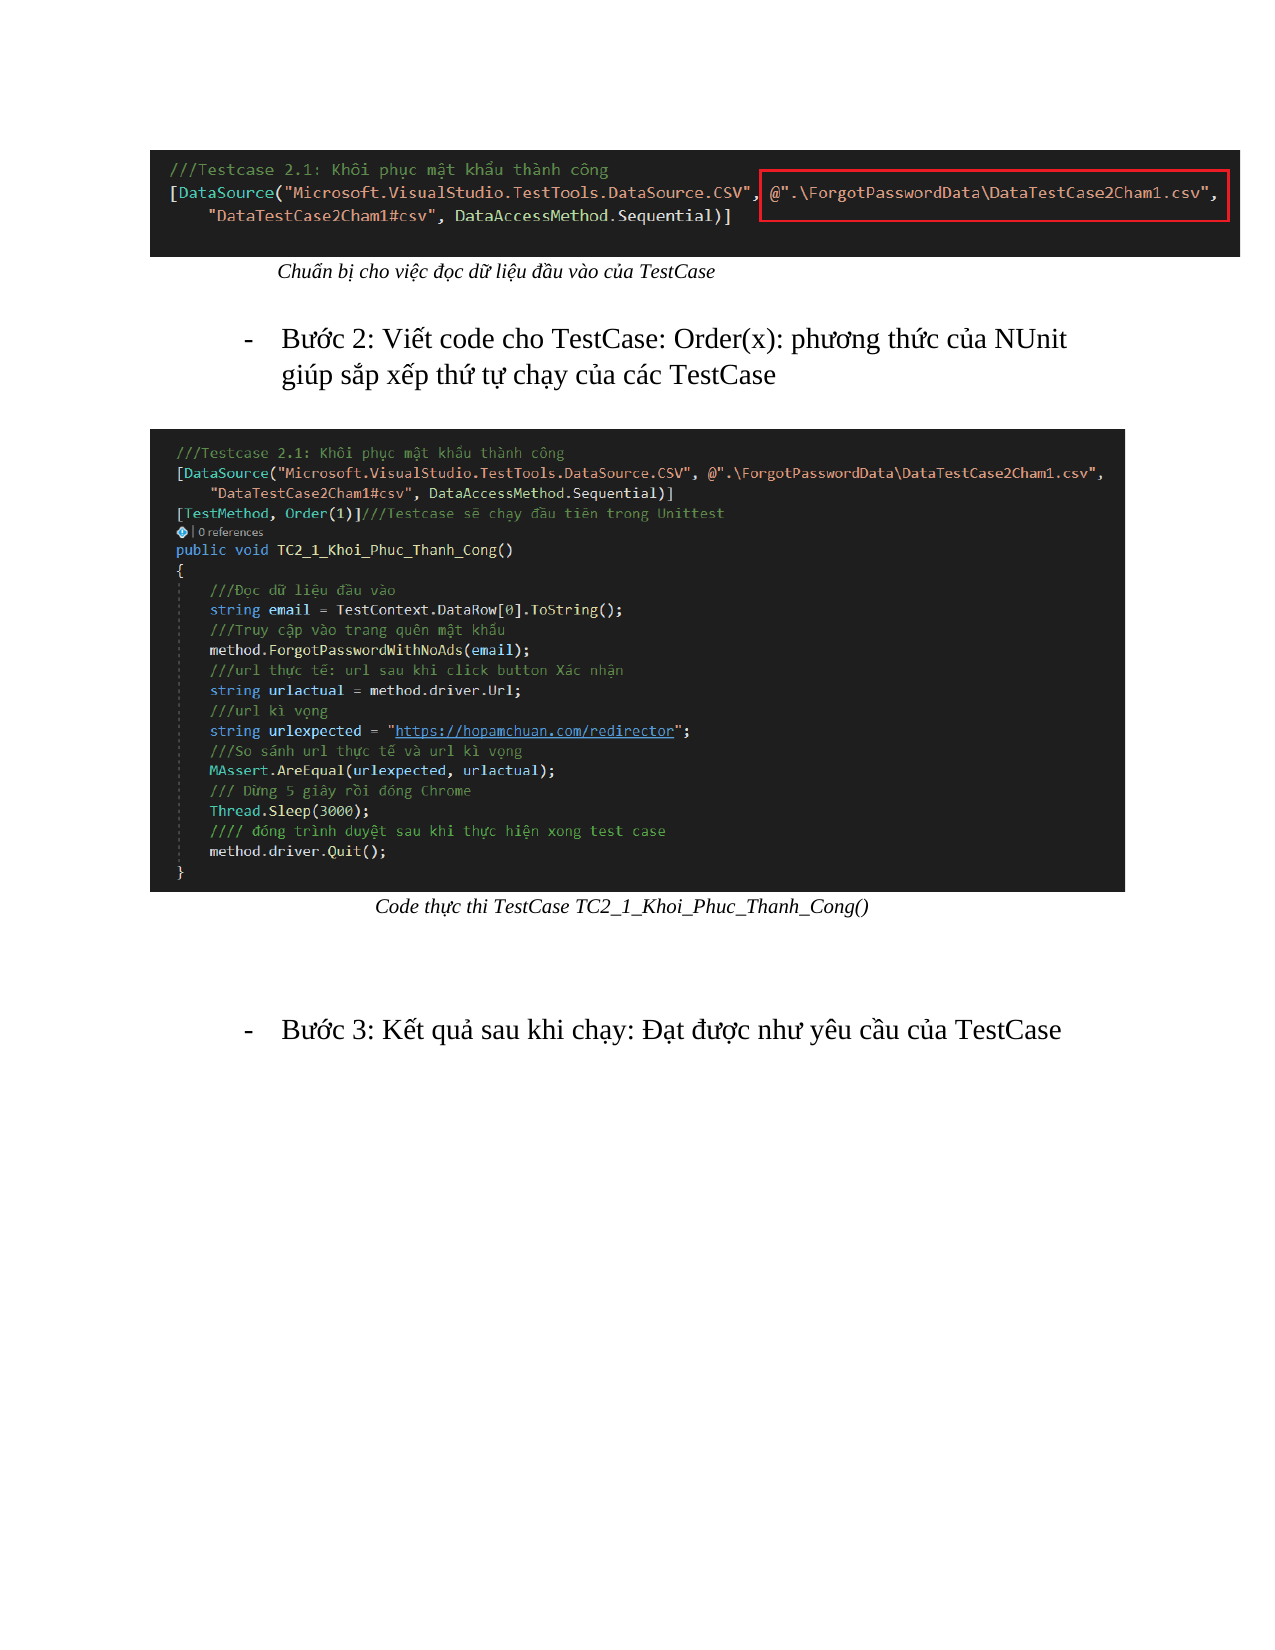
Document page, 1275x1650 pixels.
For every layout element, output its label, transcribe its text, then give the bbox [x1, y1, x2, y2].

picture [150, 429, 1125, 892]
list Bước 2: Viết code cho TestCase: Order(x): phương thức của NUnit giúp sắp xếp thứ tự chạy của các TestCase [244, 321, 1125, 391]
list Bước 3: Kết quả sau khi chạy: Đạt được như yêu cầu của TestCase [244, 1012, 1125, 1045]
picture [150, 150, 1241, 257]
list Code thực thi TestCase TC2_1_Khoi_Phuc_Thanh_Cong() [300, 893, 1125, 918]
list Chuẩn bị cho việc đọc dữ liệu đầu vào của TestCase [150, 257, 1125, 283]
